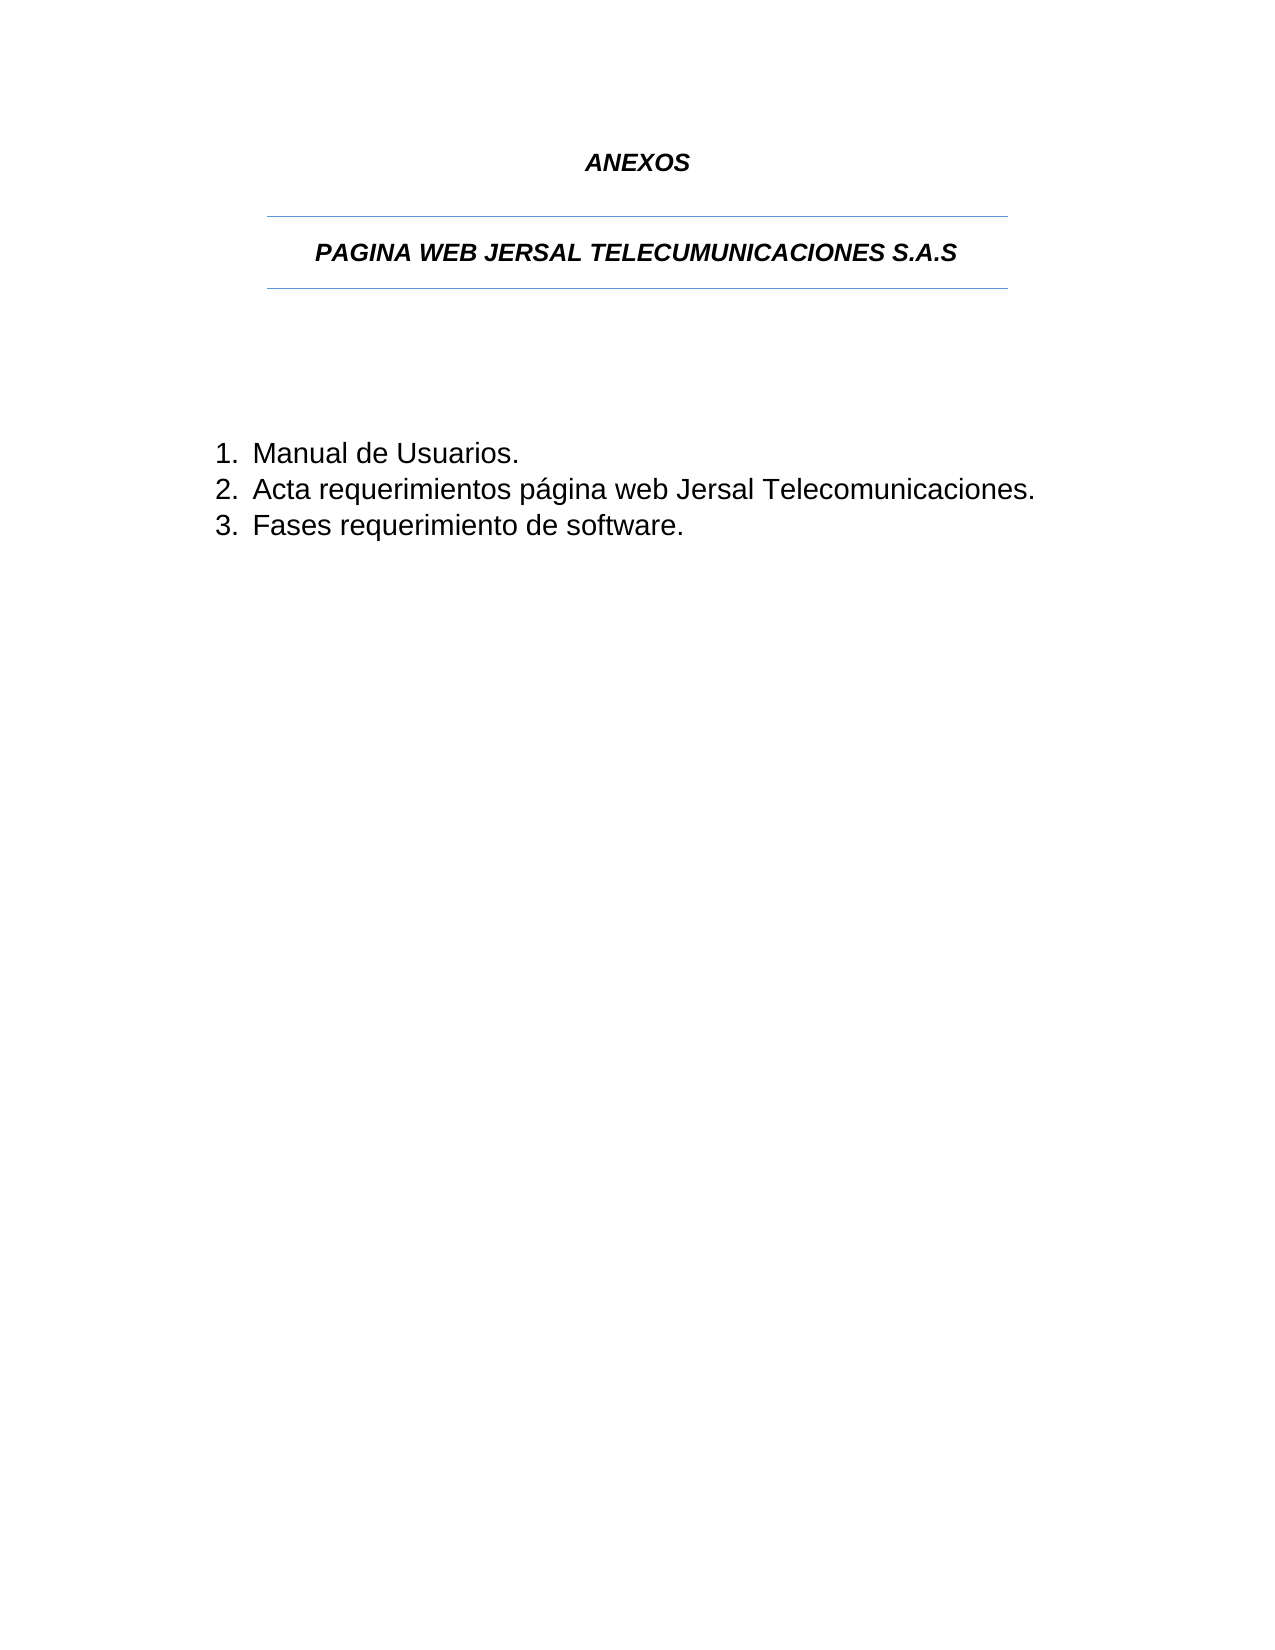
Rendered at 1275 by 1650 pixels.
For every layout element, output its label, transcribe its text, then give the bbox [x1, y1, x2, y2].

list Fases requerimiento de software. [215, 508, 1098, 542]
text ANEXOS [177, 148, 1098, 176]
list Manual de Usuarios. [215, 436, 1098, 469]
text PAGINA WEB JERSAL TELECUMUNICACIONES S.A.S [267, 217, 1008, 288]
list Acta requerimientos página web Jersal Telecomunicaciones. [215, 472, 1098, 506]
